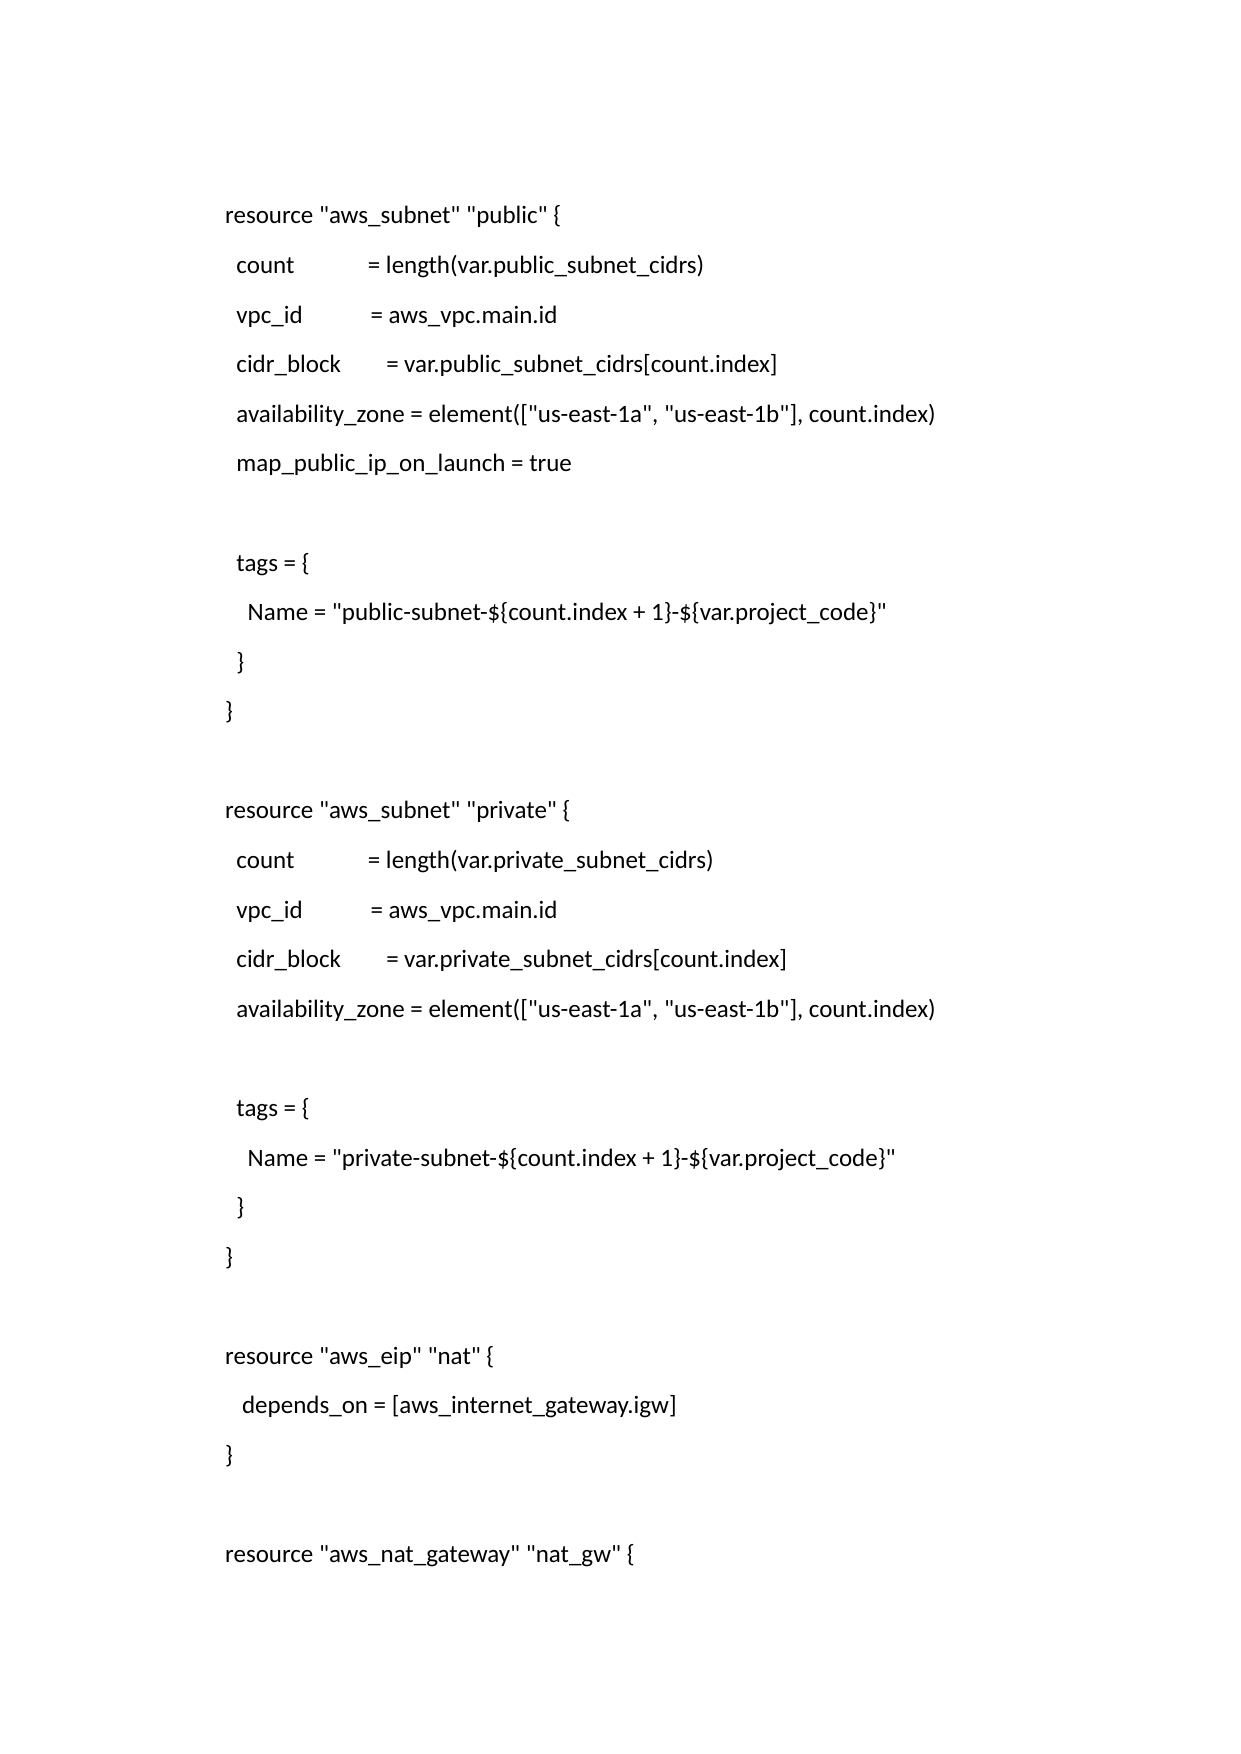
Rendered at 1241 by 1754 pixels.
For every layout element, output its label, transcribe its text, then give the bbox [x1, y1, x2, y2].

text vpc_id = aws_vpc.main.id [225, 894, 1090, 924]
text resource "aws_subnet" "public" { [225, 199, 1090, 230]
text tags = { [225, 1092, 1090, 1123]
text resource "aws_nat_gateway" "nat_gw" { [225, 1538, 1090, 1569]
text } [225, 646, 1090, 676]
text cidr_block = var.public_subnet_cidrs[count.index] [225, 348, 1090, 379]
text availability_zone = element(["us-east-1a", "us-east-1b"], count.index) [225, 398, 1090, 428]
text cidr_block = var.private_subnet_cidrs[count.index] [225, 943, 1090, 974]
text availability_zone = element(["us-east-1a", "us-east-1b"], count.index) [225, 993, 1090, 1023]
text } [225, 1439, 1090, 1470]
text count = length(var.private_subnet_cidrs) [225, 844, 1090, 875]
text resource "aws_subnet" "private" { [225, 794, 1090, 825]
text tags = { [225, 547, 1090, 577]
text map_public_ip_on_launch = true [225, 447, 1090, 478]
text } [225, 1241, 1090, 1271]
text } [225, 1191, 1090, 1222]
text Name = "private-subnet-${count.index + 1}-${var.project_code}" [225, 1142, 1090, 1172]
text depends_on = [aws_internet_gateway.igw] [225, 1389, 1090, 1420]
text resource "aws_eip" "nat" { [225, 1340, 1090, 1371]
text Name = "public-subnet-${count.index + 1}-${var.project_code}" [225, 596, 1090, 627]
text vpc_id = aws_vpc.main.id [225, 299, 1090, 329]
text count = length(var.public_subnet_cidrs) [225, 249, 1090, 280]
text } [225, 695, 1090, 726]
